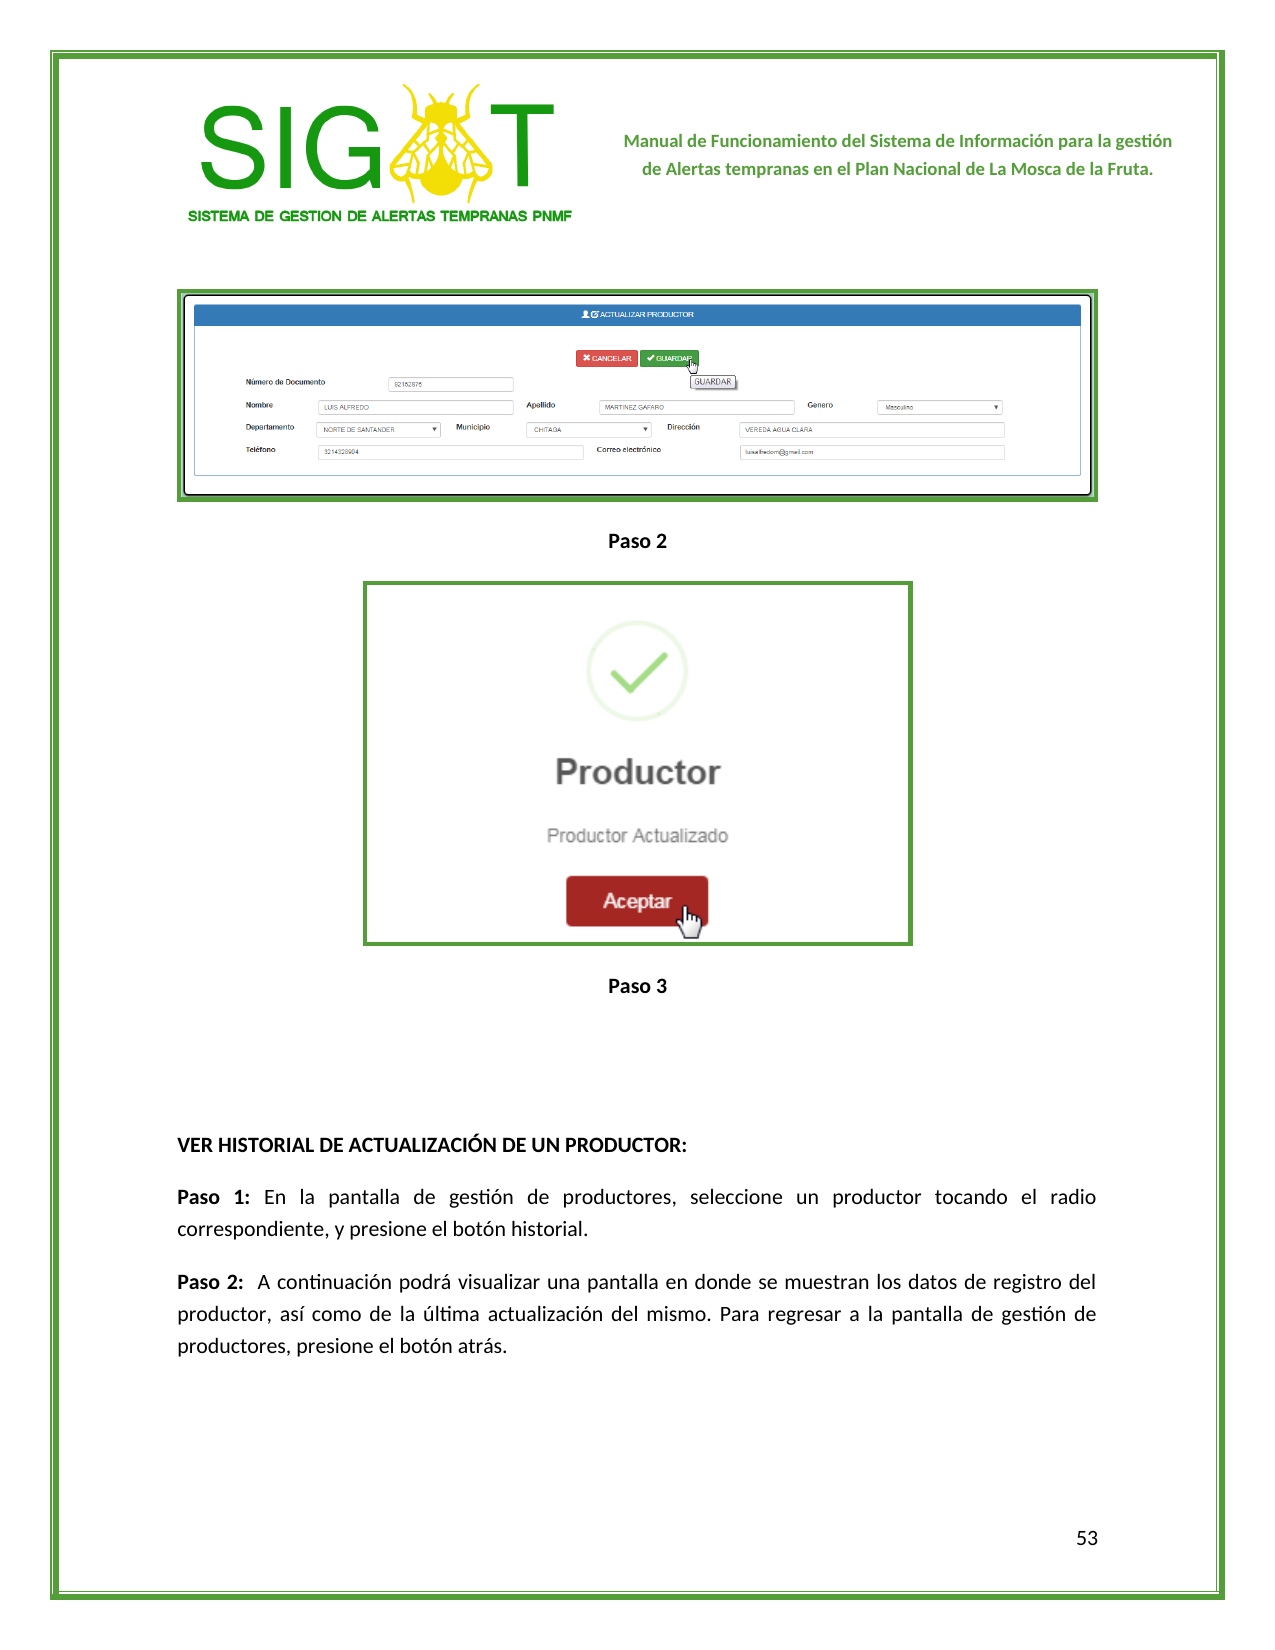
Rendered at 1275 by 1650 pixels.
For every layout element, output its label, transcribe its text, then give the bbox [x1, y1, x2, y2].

text Paso 2 [177, 528, 1098, 554]
text Paso 3 [177, 972, 1098, 999]
picture [177, 73, 574, 236]
text Paso 1: En la pantalla de gestión de productores, seleccione un productor tocando el radio correspondiente, y presione el botón historial. [177, 1183, 1098, 1242]
picture [181, 293, 1094, 497]
text VER HISTORIAL DE ACTUALIZACIÓN DE UN PRODUCTOR: [177, 1131, 1098, 1157]
picture [367, 585, 908, 942]
text Paso 2: A continuación podrá visualizar una pantalla en donde se muestran los datos de registro del productor, así como de la última actualización del mismo. Para regresar a la pantalla de gestión de productores, presione el botón atrás. [177, 1268, 1098, 1359]
